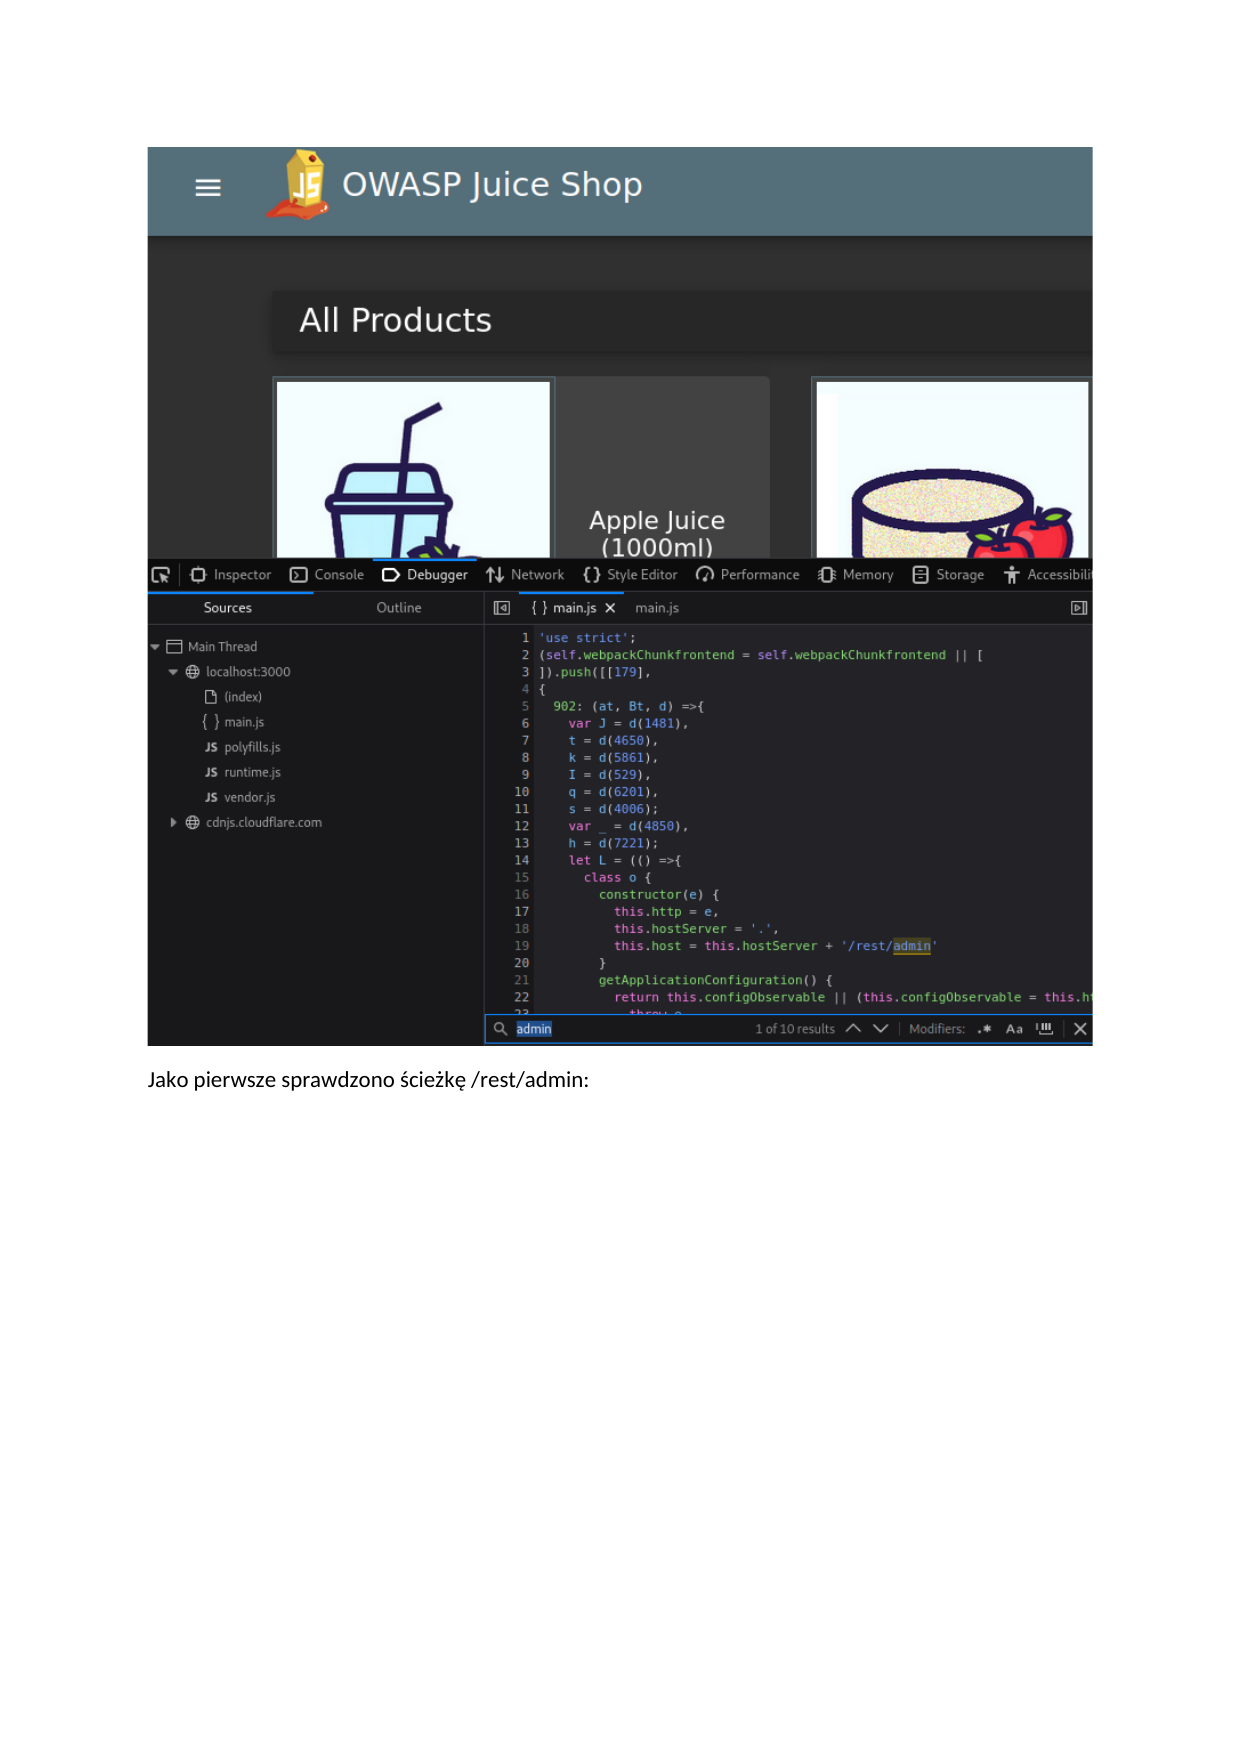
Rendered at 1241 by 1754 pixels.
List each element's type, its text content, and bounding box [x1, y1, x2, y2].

picture [147, 147, 1093, 1046]
text Jako pierwsze sprawdzono ścieżkę /rest/admin: [148, 1065, 1093, 1093]
